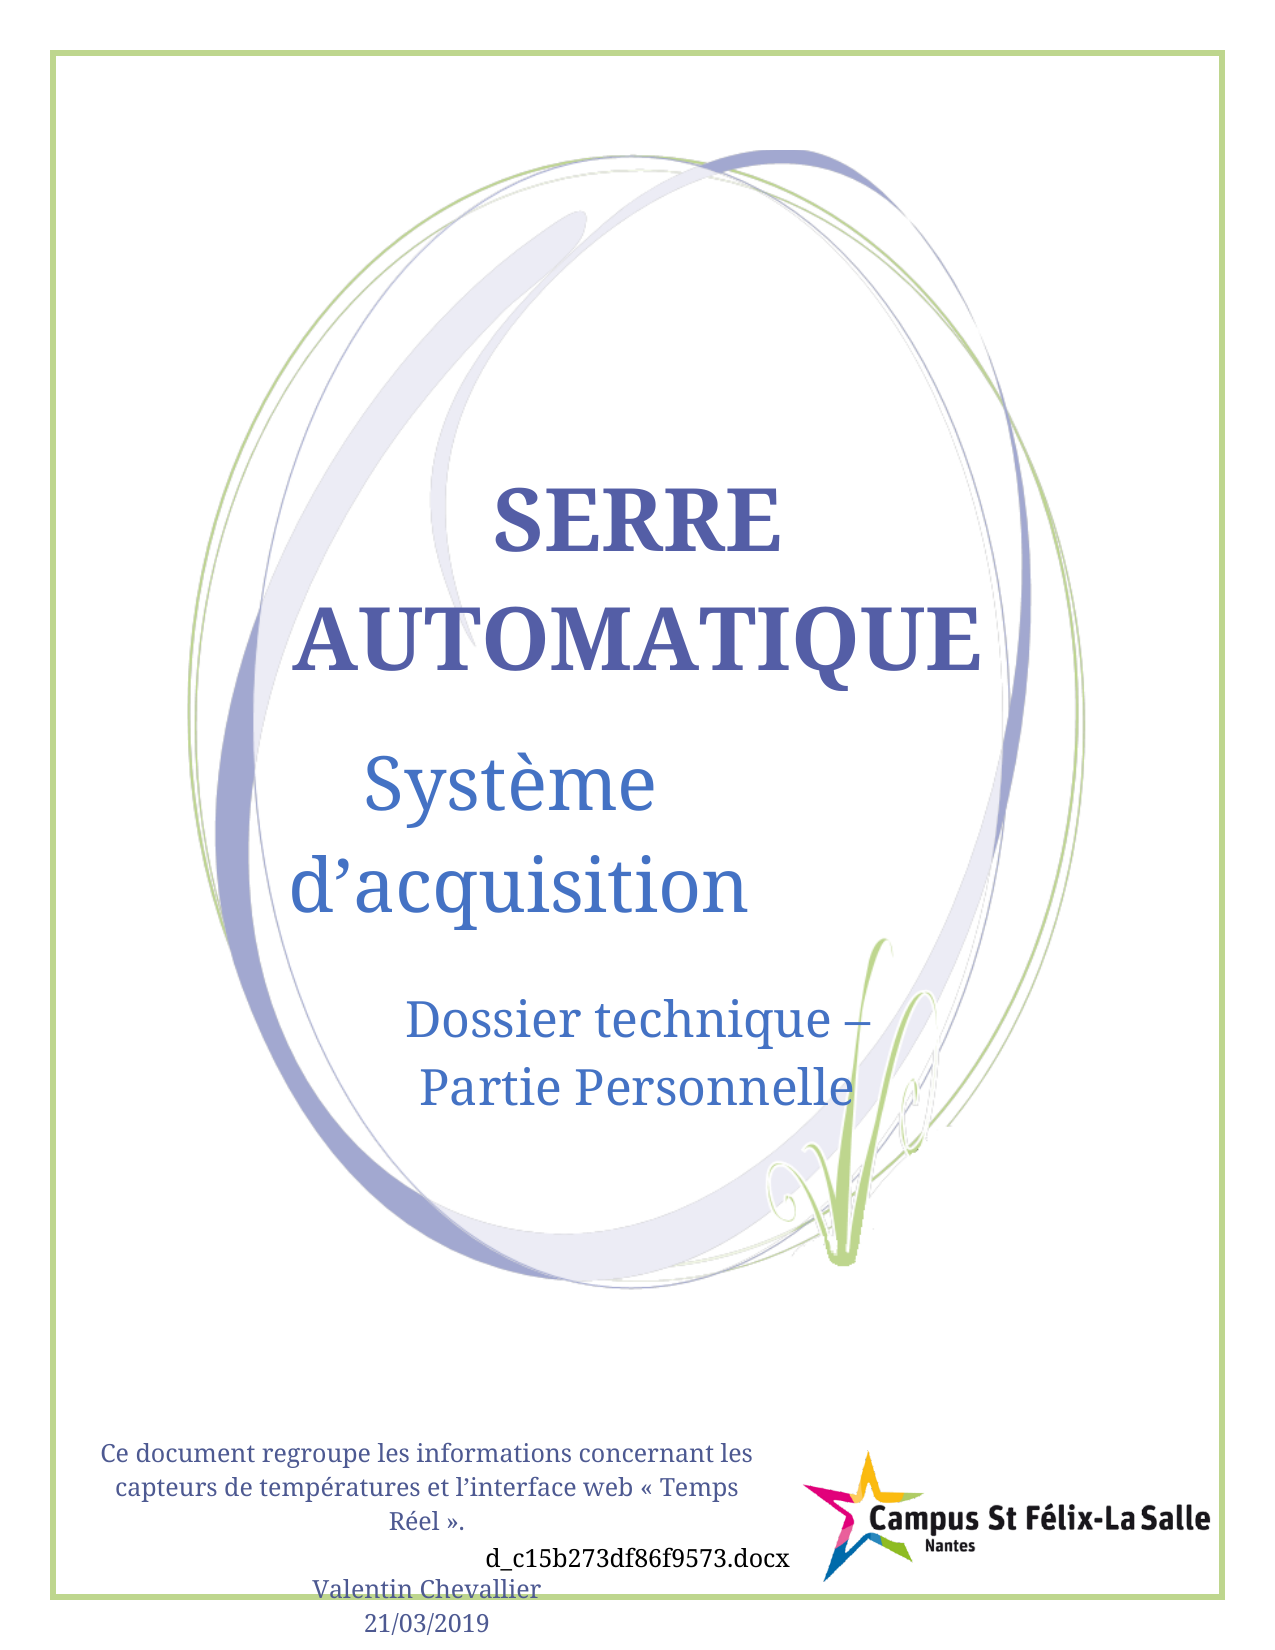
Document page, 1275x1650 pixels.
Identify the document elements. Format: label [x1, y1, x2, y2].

picture [187, 150, 1088, 1347]
picture [802, 1450, 1211, 1582]
